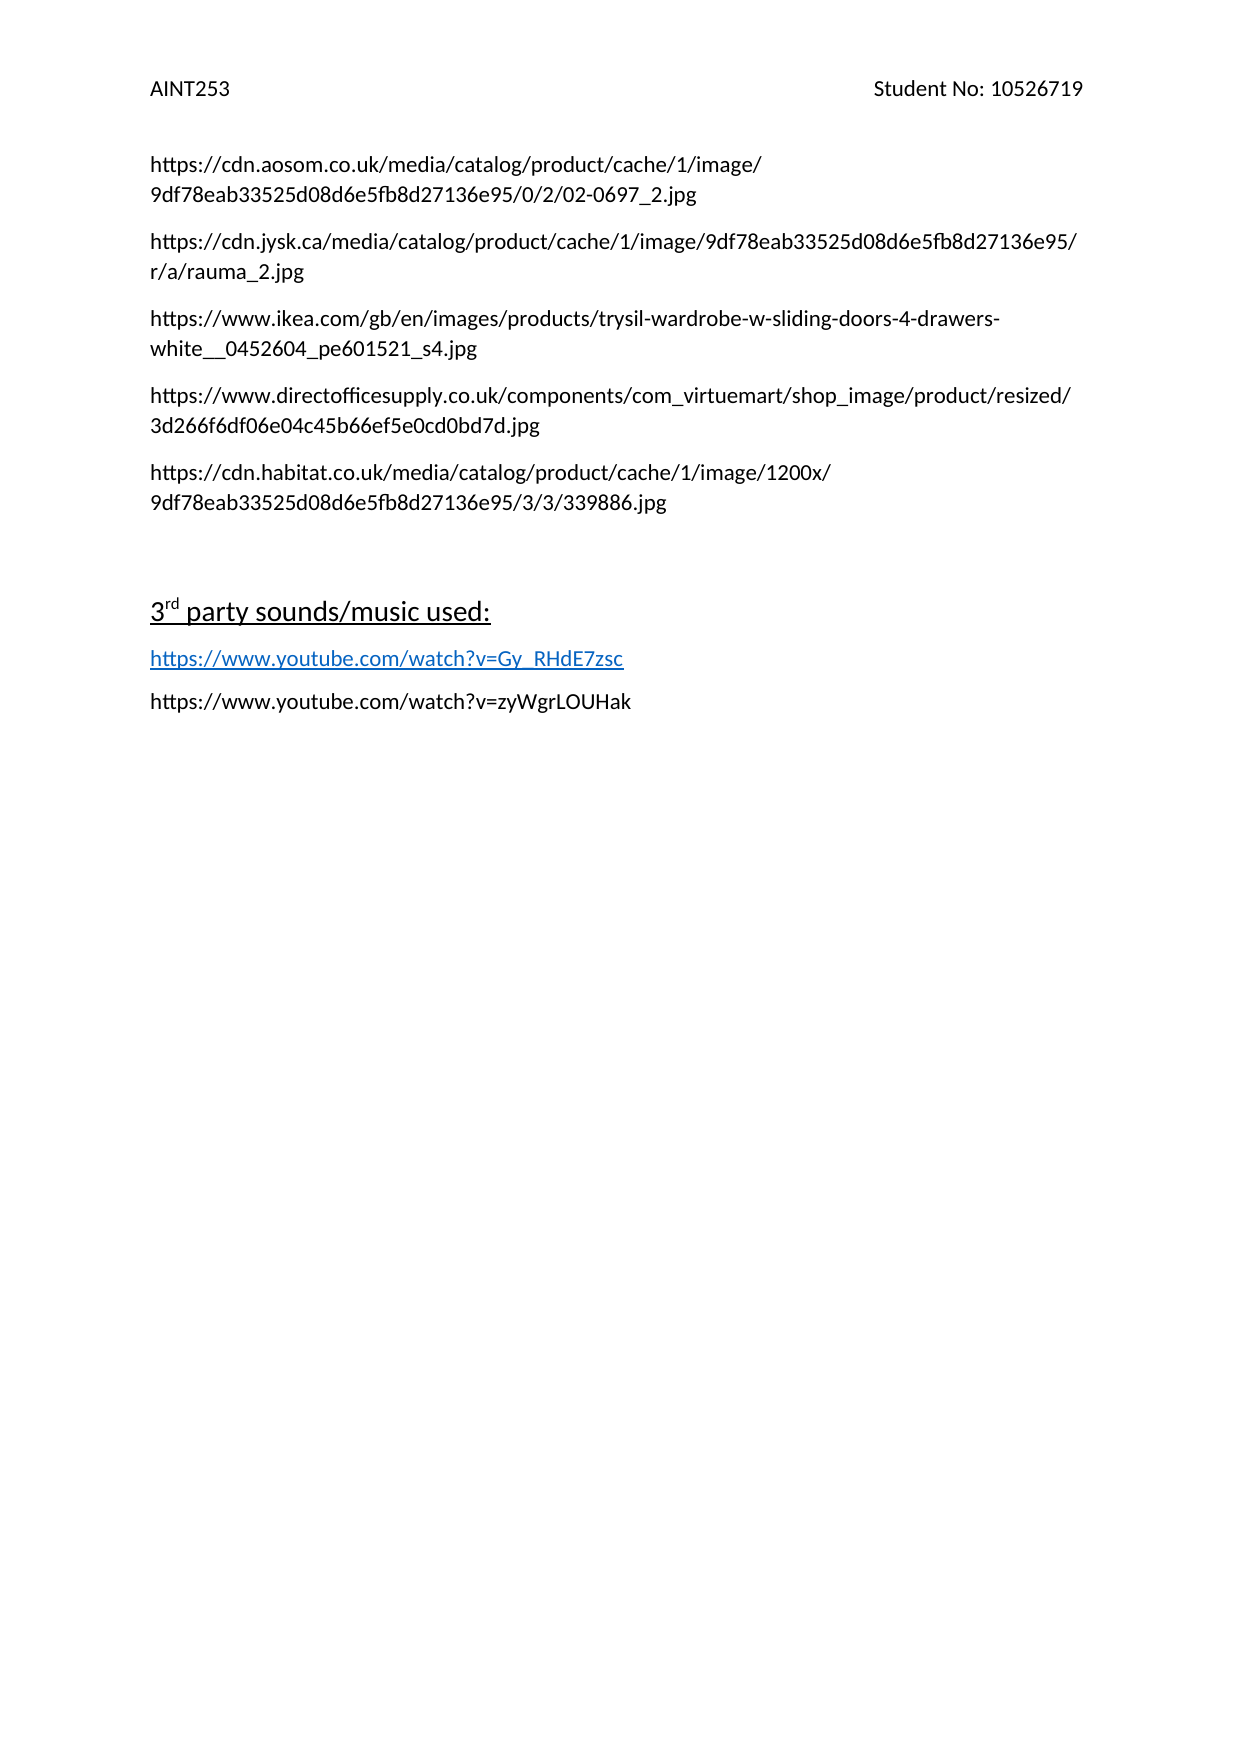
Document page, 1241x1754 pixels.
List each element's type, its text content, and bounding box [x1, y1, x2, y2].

text https://www.youtube.com/watch?v=zyWgrLOUHak [150, 687, 1090, 716]
text https://cdn.aosom.co.uk/media/catalog/product/cache/1/image/9df78eab33525d08d6e5fb8d27136e95/0/2/02-0697_2.jpg [150, 150, 1090, 208]
text 3rd party sounds/music used: [150, 593, 1090, 628]
text https://cdn.habitat.co.uk/media/catalog/product/cache/1/image/1200x/9df78eab33525d08d6e5fb8d27136e95/3/3/339886.jpg [150, 458, 1090, 517]
text https://www.ikea.com/gb/en/images/products/trysil-wardrobe-w-sliding-doors-4-drawers-white__0452604_pe601521_s4.jpg [150, 304, 1090, 362]
text https://www.directofficesupply.co.uk/components/com_virtuemart/shop_image/product/resized/3d266f6df06e04c45b66ef5e0cd0bd7d.jpg [150, 381, 1090, 439]
text https://www.youtube.com/watch?v=Gy_RHdE7zsc [150, 644, 1090, 672]
text https://cdn.jysk.ca/media/catalog/product/cache/1/image/9df78eab33525d08d6e5fb8d27136e95/r/a/rauma_2.jpg [150, 227, 1090, 285]
